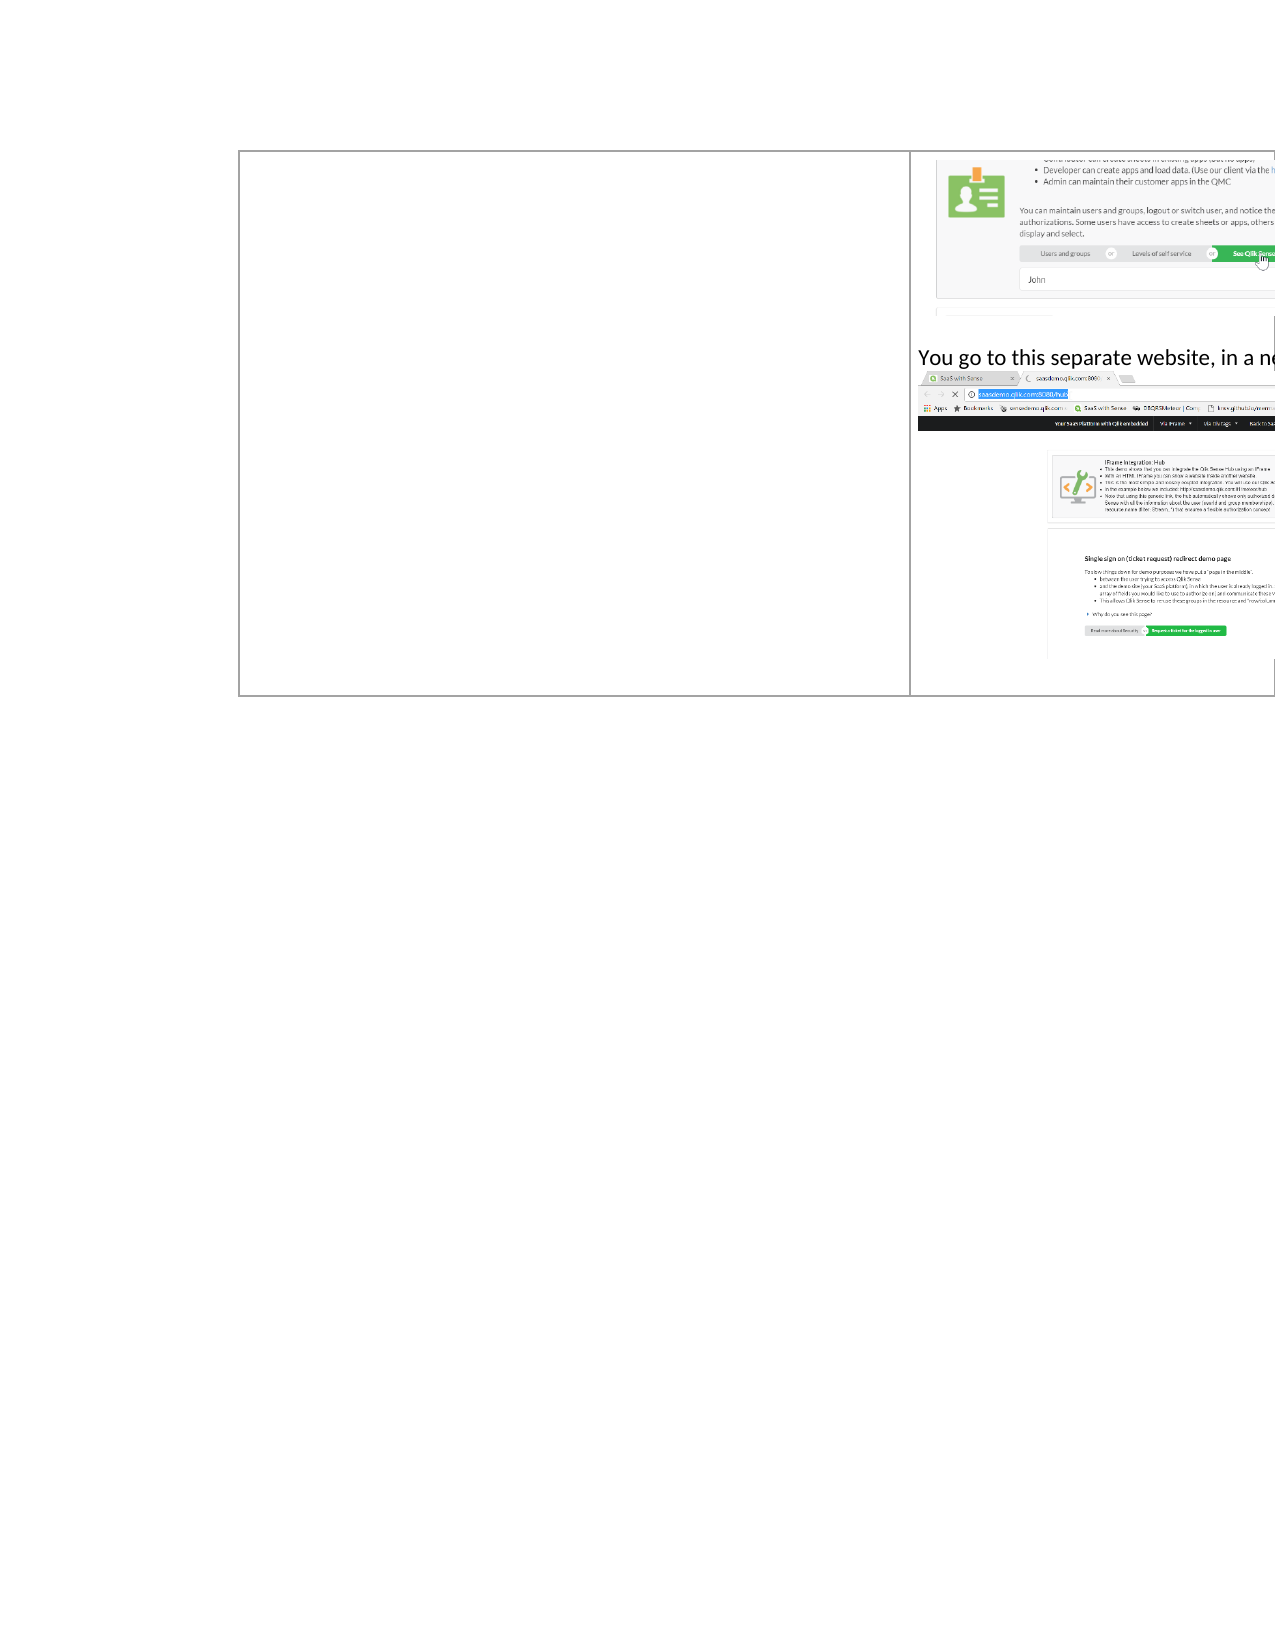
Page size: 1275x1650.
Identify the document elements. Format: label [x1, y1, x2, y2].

table_cell [240, 152, 909, 695]
table_cell [911, 152, 1274, 695]
picture [918, 371, 1275, 659]
picture [918, 160, 1275, 316]
